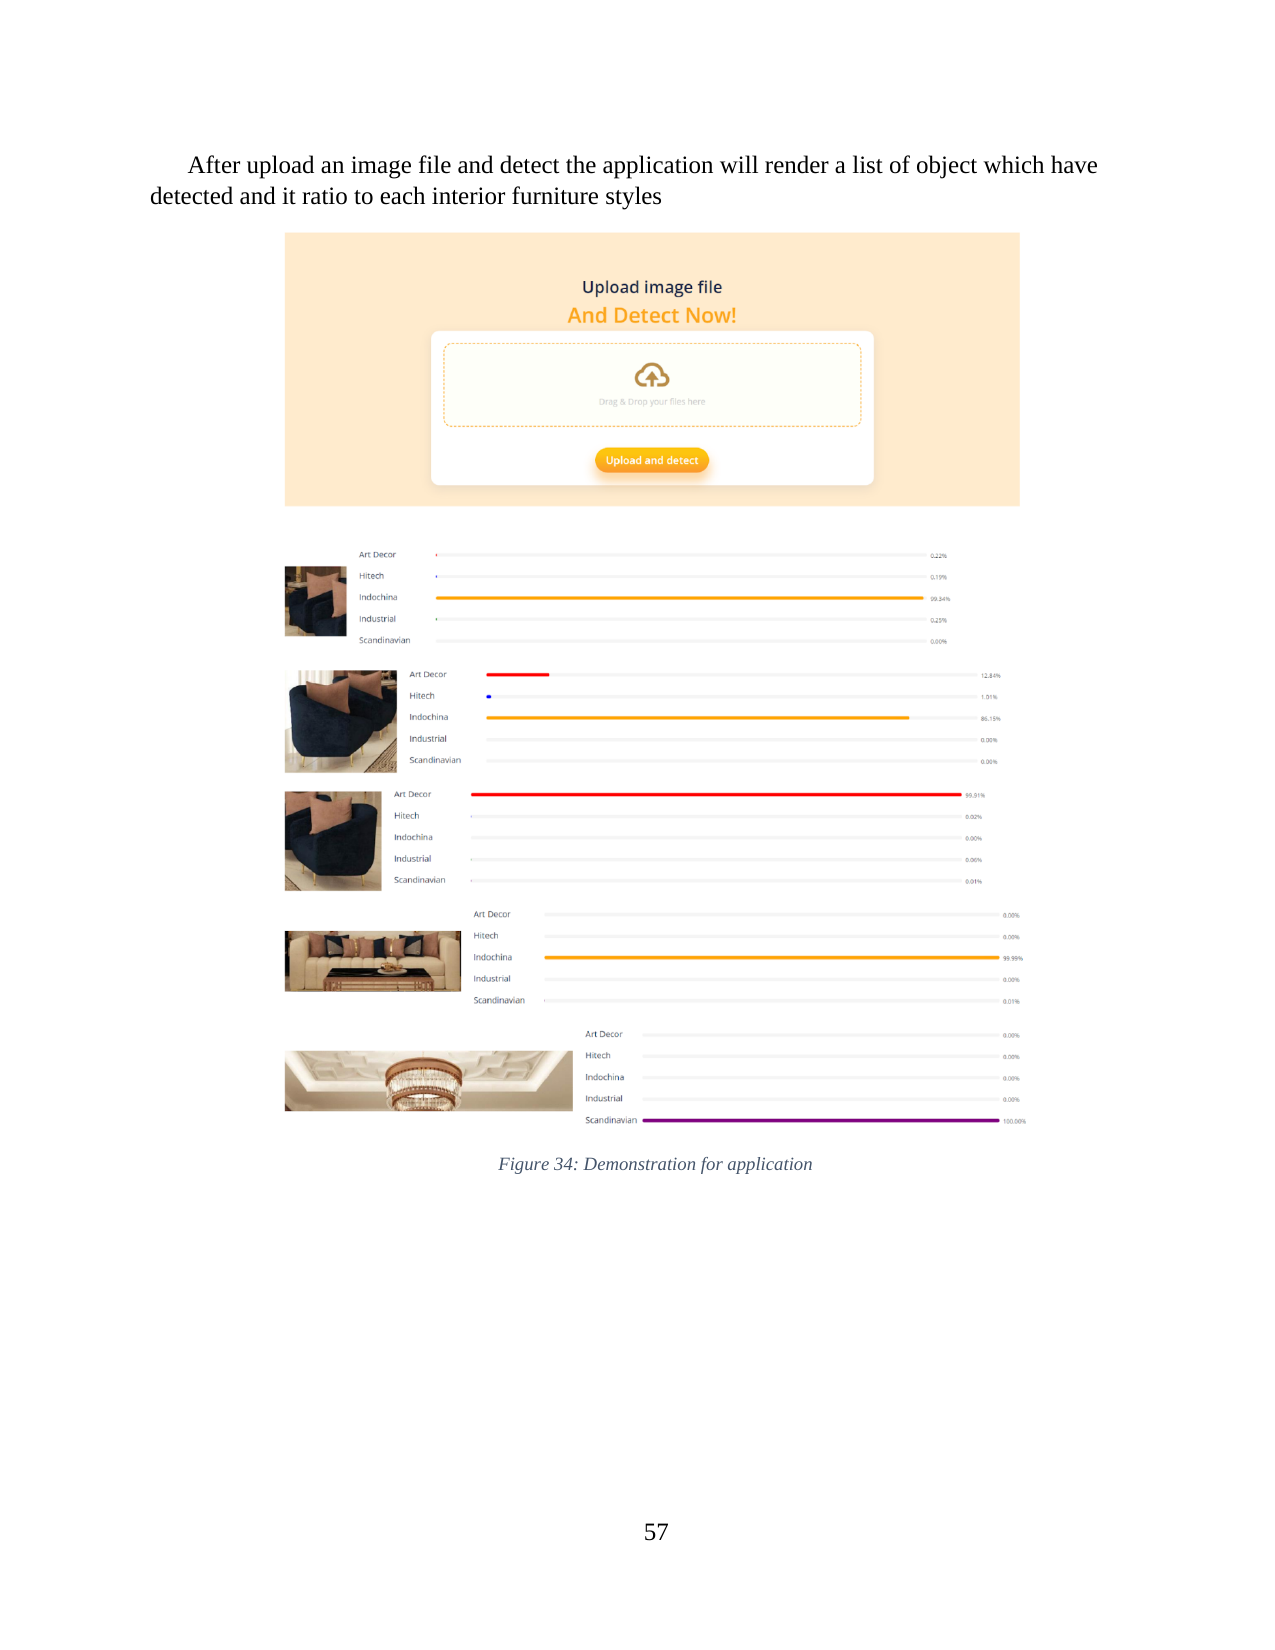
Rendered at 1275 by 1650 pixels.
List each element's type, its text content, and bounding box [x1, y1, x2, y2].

picture [281, 228, 1032, 1134]
text After upload an image file and detect the application will render a list of object which have detected and it ratio to each interior furniture styles [150, 150, 1125, 210]
